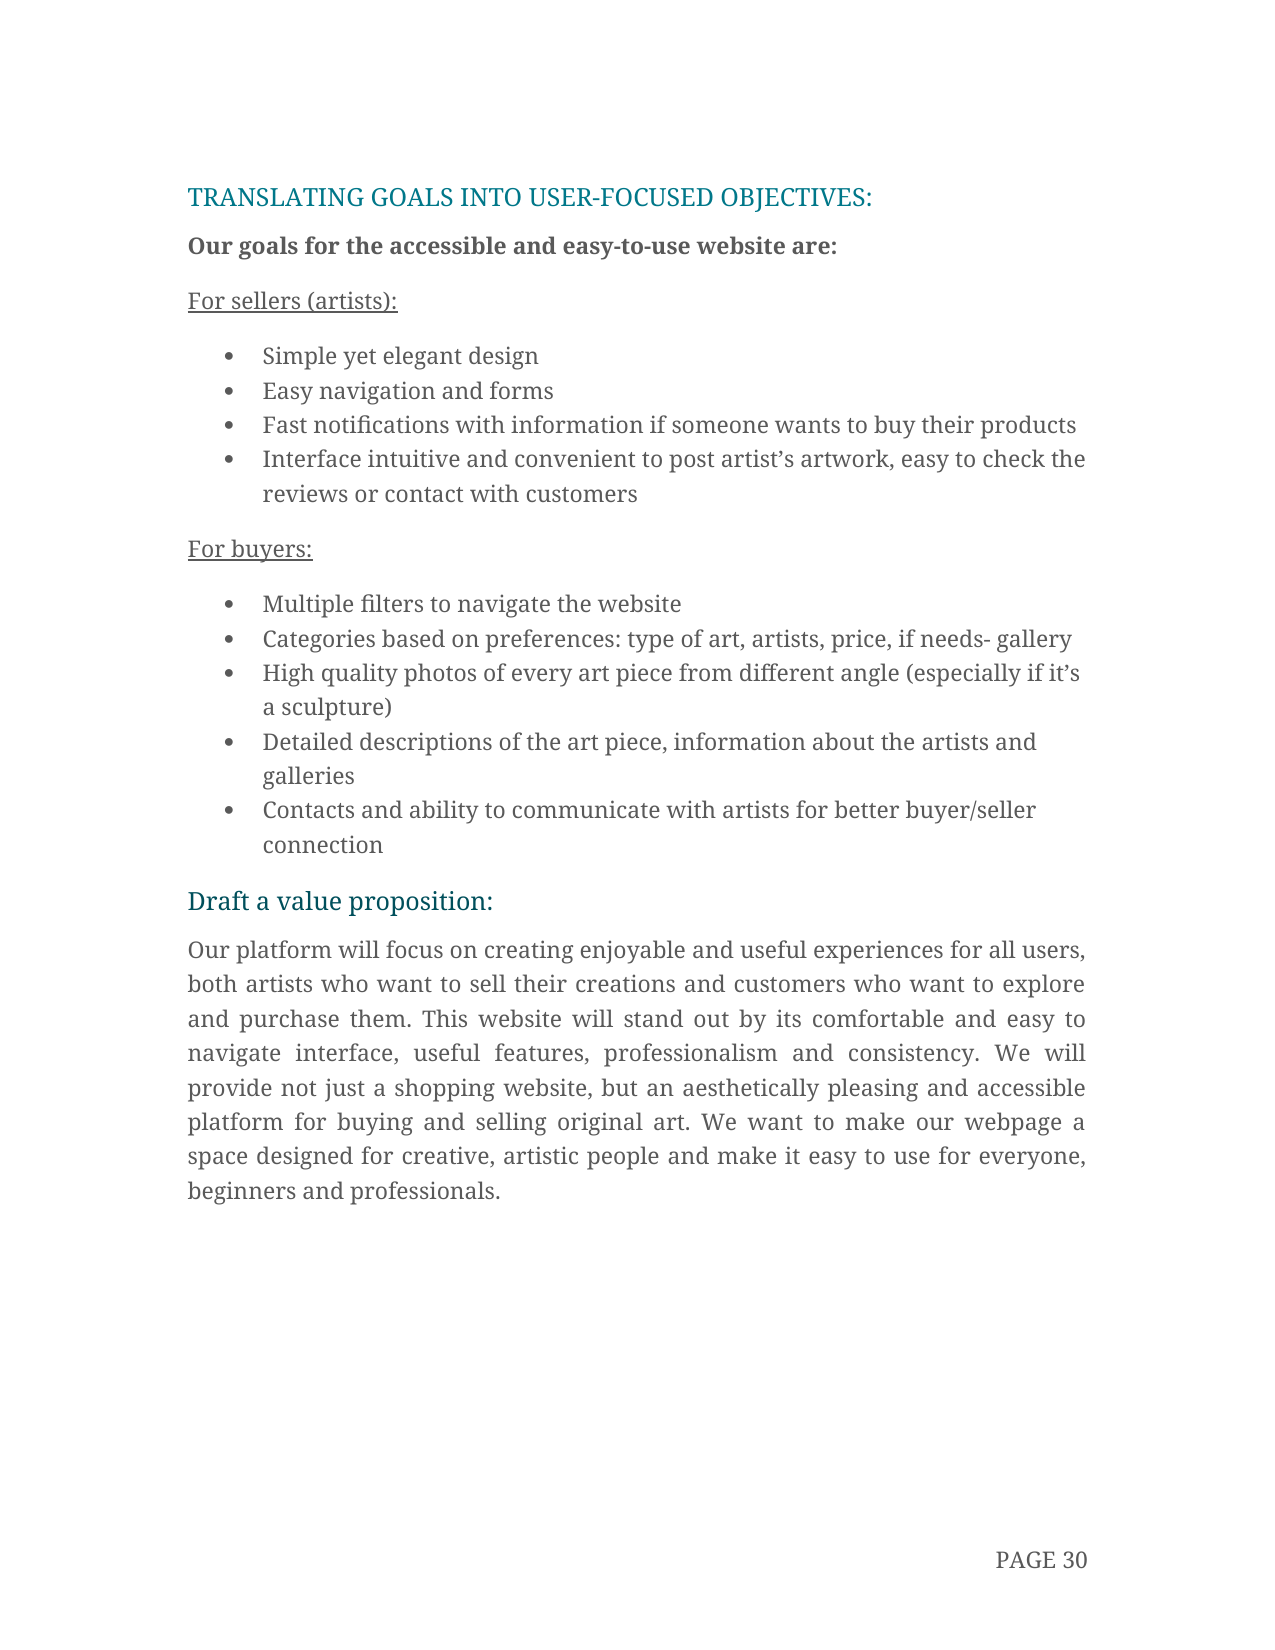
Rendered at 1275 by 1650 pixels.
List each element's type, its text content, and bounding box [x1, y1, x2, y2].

text Our platform will focus on creating enjoyable and useful experiences for all users, both artists who want to sell their creations and customers who want to explore and purchase them. This website will stand out by its comfortable and easy to navigate interface, useful features, professionalism and consistency. We will provide not just a shopping website, but an aesthetically pleasing and accessible platform for buying and selling original art. We want to make our webpage a space designed for creative, artistic people and make it easy to use for everyone, beginners and professionals. [187, 934, 1087, 1206]
list Detailed descriptions of the art piece, information about the artists and galleries [225, 726, 1087, 791]
list High quality photos of every art piece from different angle (especially if it’s a sculpture) [225, 657, 1087, 723]
text For buyers: [187, 533, 1087, 564]
list Categories based on preferences: type of art, artists, price, if needs- gallery [225, 623, 1087, 654]
list Simple yet elegant design [225, 340, 1087, 372]
list Multiple filters to navigate the website [225, 588, 1087, 619]
list Interface intuitive and convenient to post artist’s artwork, easy to check the reviews or contact with customers [225, 443, 1087, 509]
list Contacts and ability to communicate with artists for better buyer/seller connection [225, 794, 1087, 860]
text For sellers (artists): [187, 285, 1087, 316]
text Our goals for the accessible and easy-to-use website are: [187, 230, 1087, 261]
list Easy navigation and forms [225, 375, 1087, 406]
list Fast notifications with information if someone wants to buy their products [225, 409, 1087, 440]
subtitle Translating goals into user-focused objectives: [187, 180, 1087, 214]
subtitle Draft a value proposition: [187, 884, 1087, 918]
